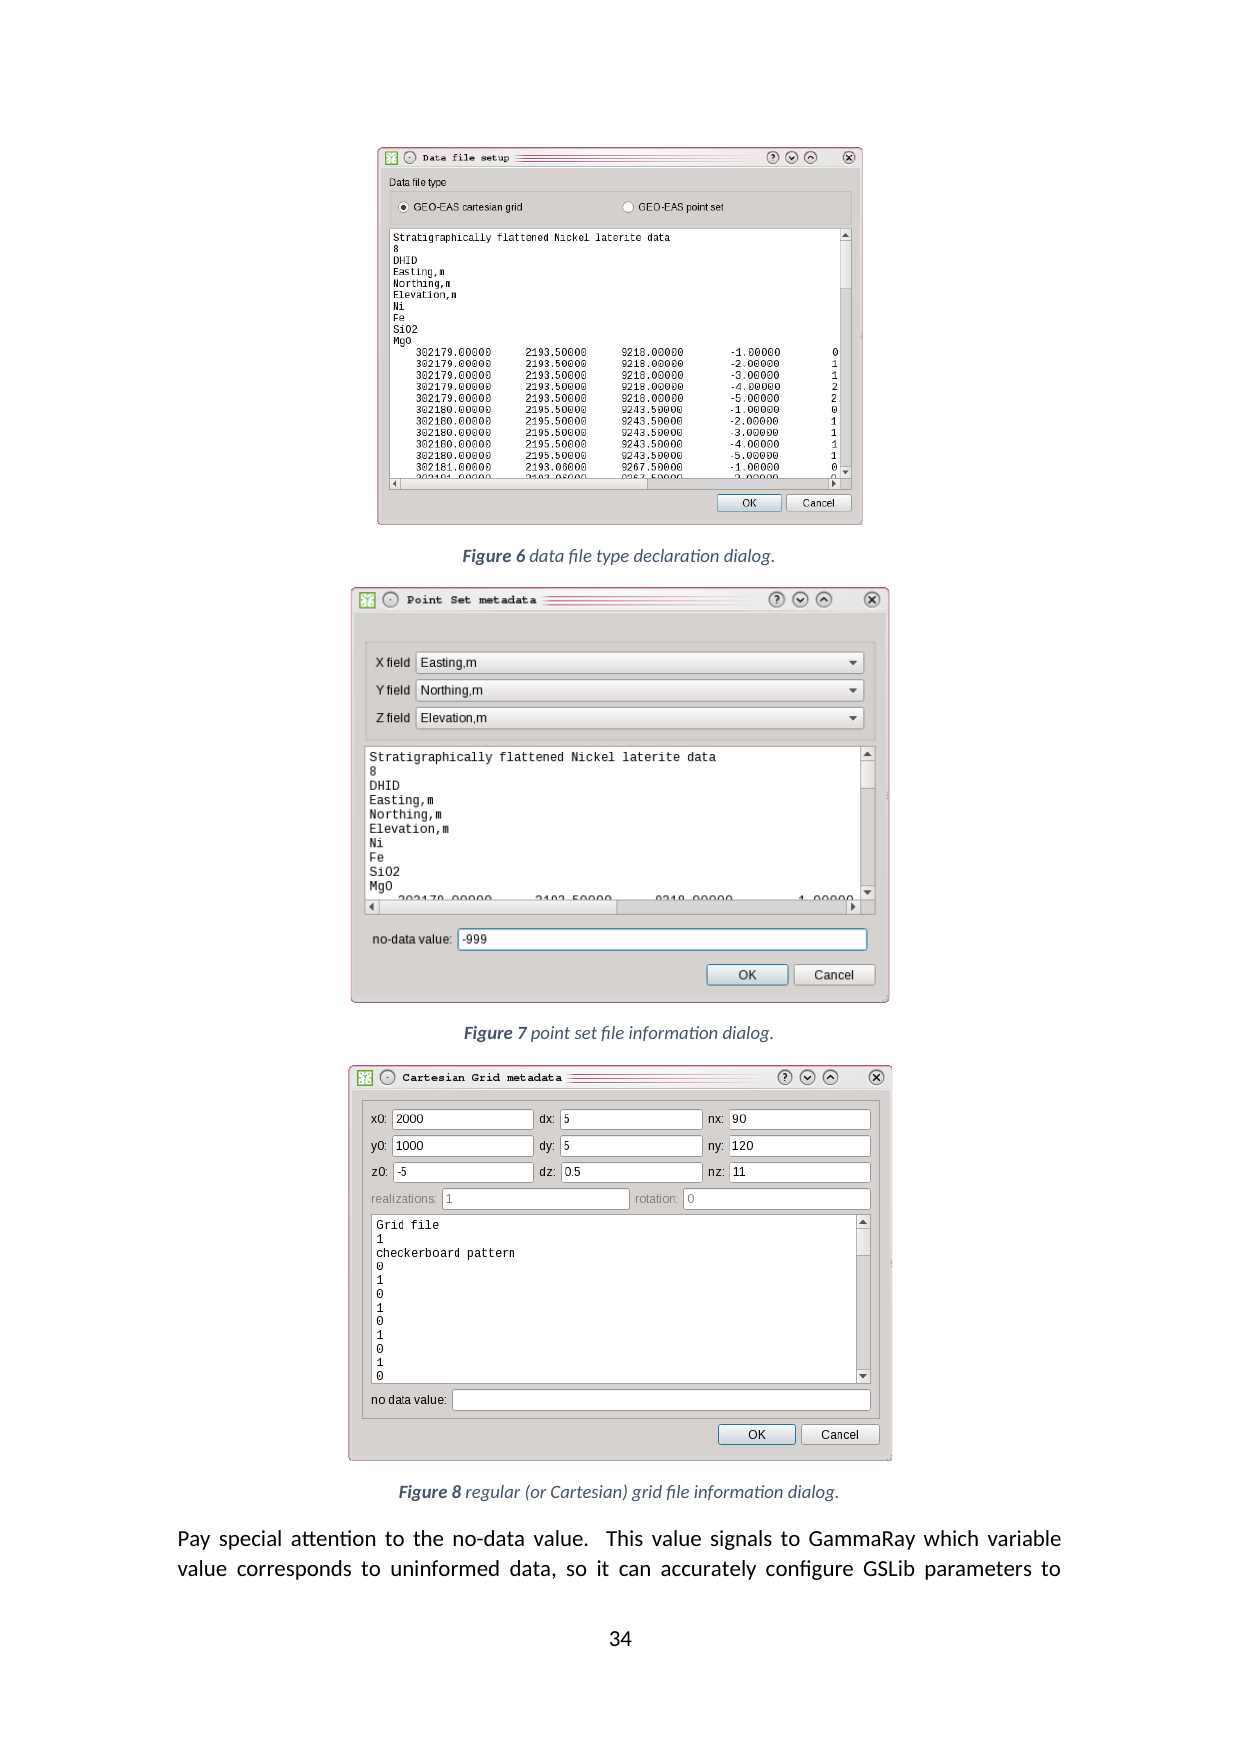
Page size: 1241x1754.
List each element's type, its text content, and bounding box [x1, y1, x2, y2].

text Figure 8 regular (or Cartesian) grid file information dialog. [177, 1480, 1063, 1503]
text Figure 6 data file type declaration dialog. [177, 544, 1063, 567]
text Figure 7 point set file information dialog. [177, 1021, 1063, 1044]
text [177, 1524, 1063, 1582]
picture [348, 1065, 893, 1461]
picture [377, 147, 863, 525]
picture [350, 587, 890, 1003]
